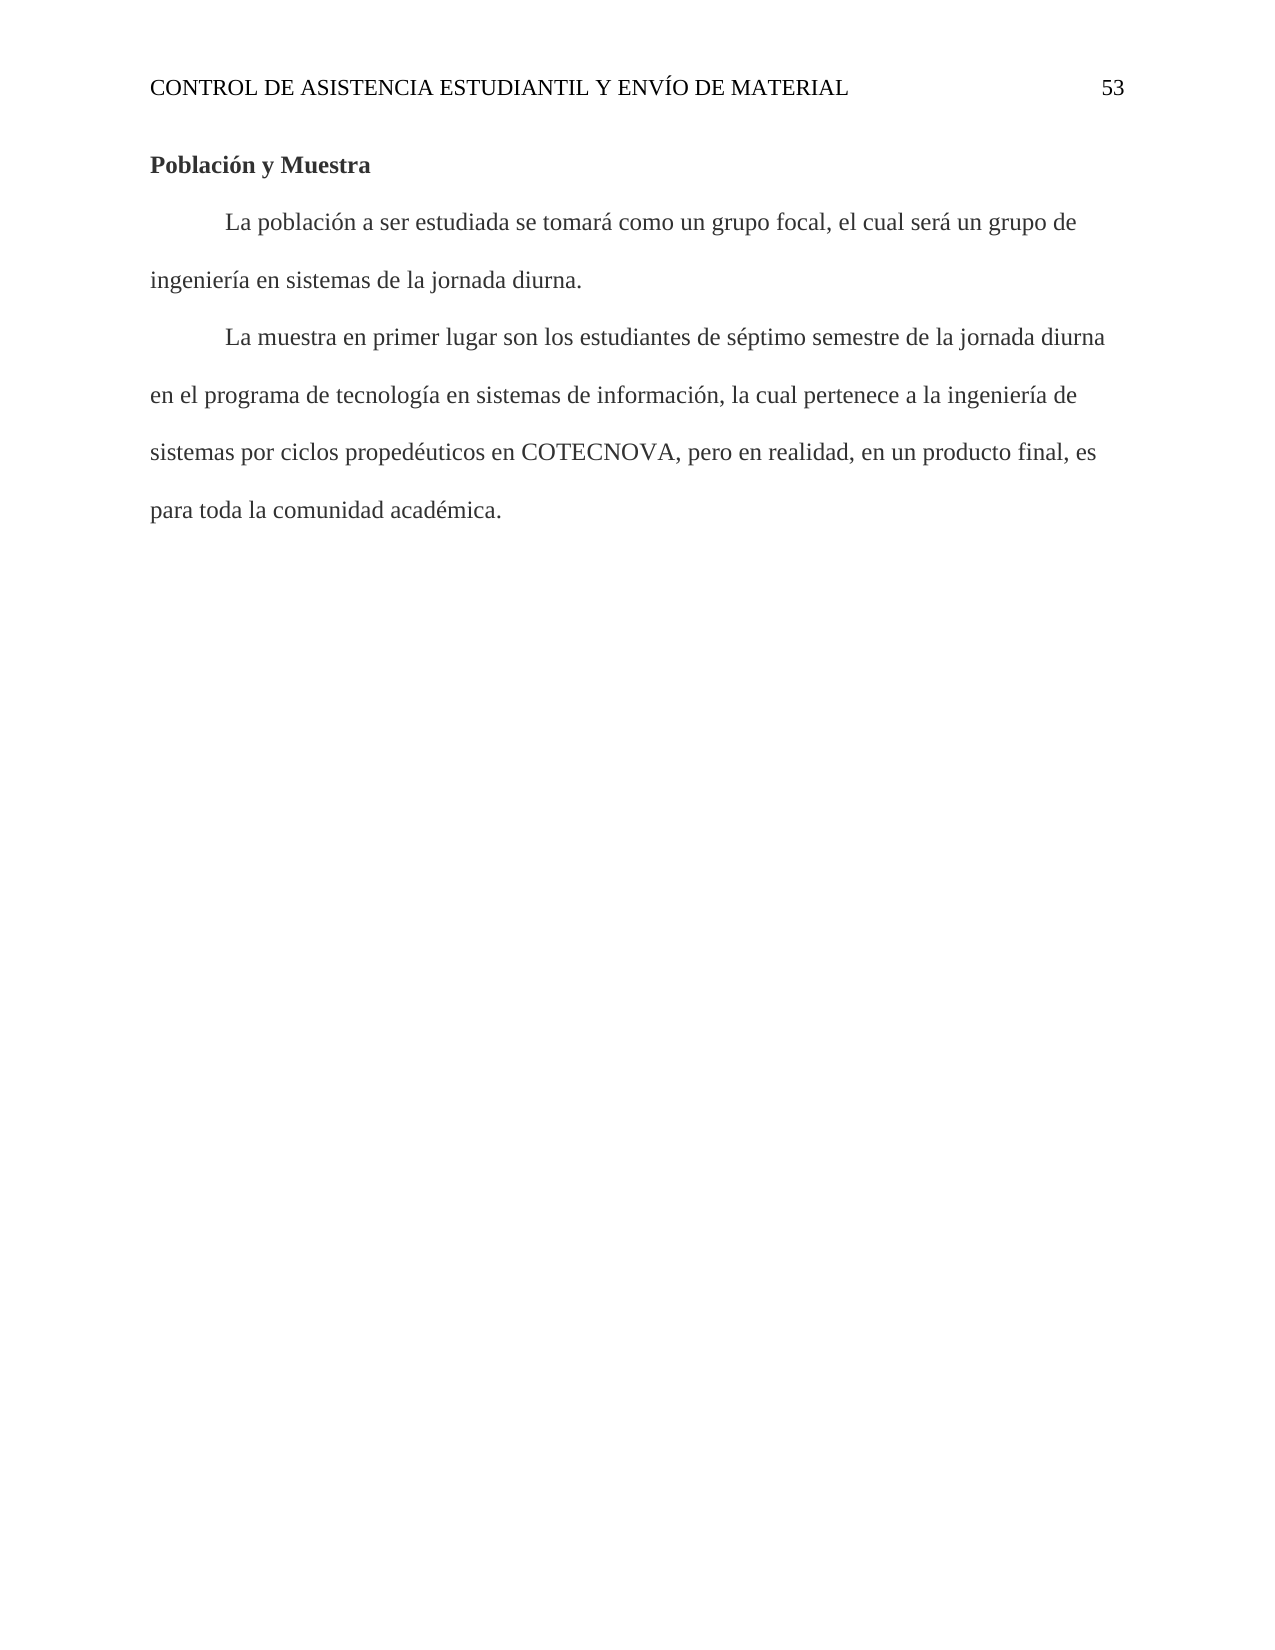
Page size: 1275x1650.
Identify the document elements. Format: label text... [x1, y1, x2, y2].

text La población a ser estudiada se tomará como un grupo focal, el cual será un grupo de ingeniería en sistemas de la jornada diurna. [150, 207, 1125, 294]
text La muestra en primer lugar son los estudiantes de séptimo semestre de la jornada diurna en el programa de tecnología en sistemas de información, la cual pertenece a la ingeniería de sistemas por ciclos propedéuticos en COTECNOVA, pero en realidad, en un producto final, es para toda la comunidad académica. [150, 322, 1125, 524]
subtitle Población y Muestra [150, 150, 1125, 179]
